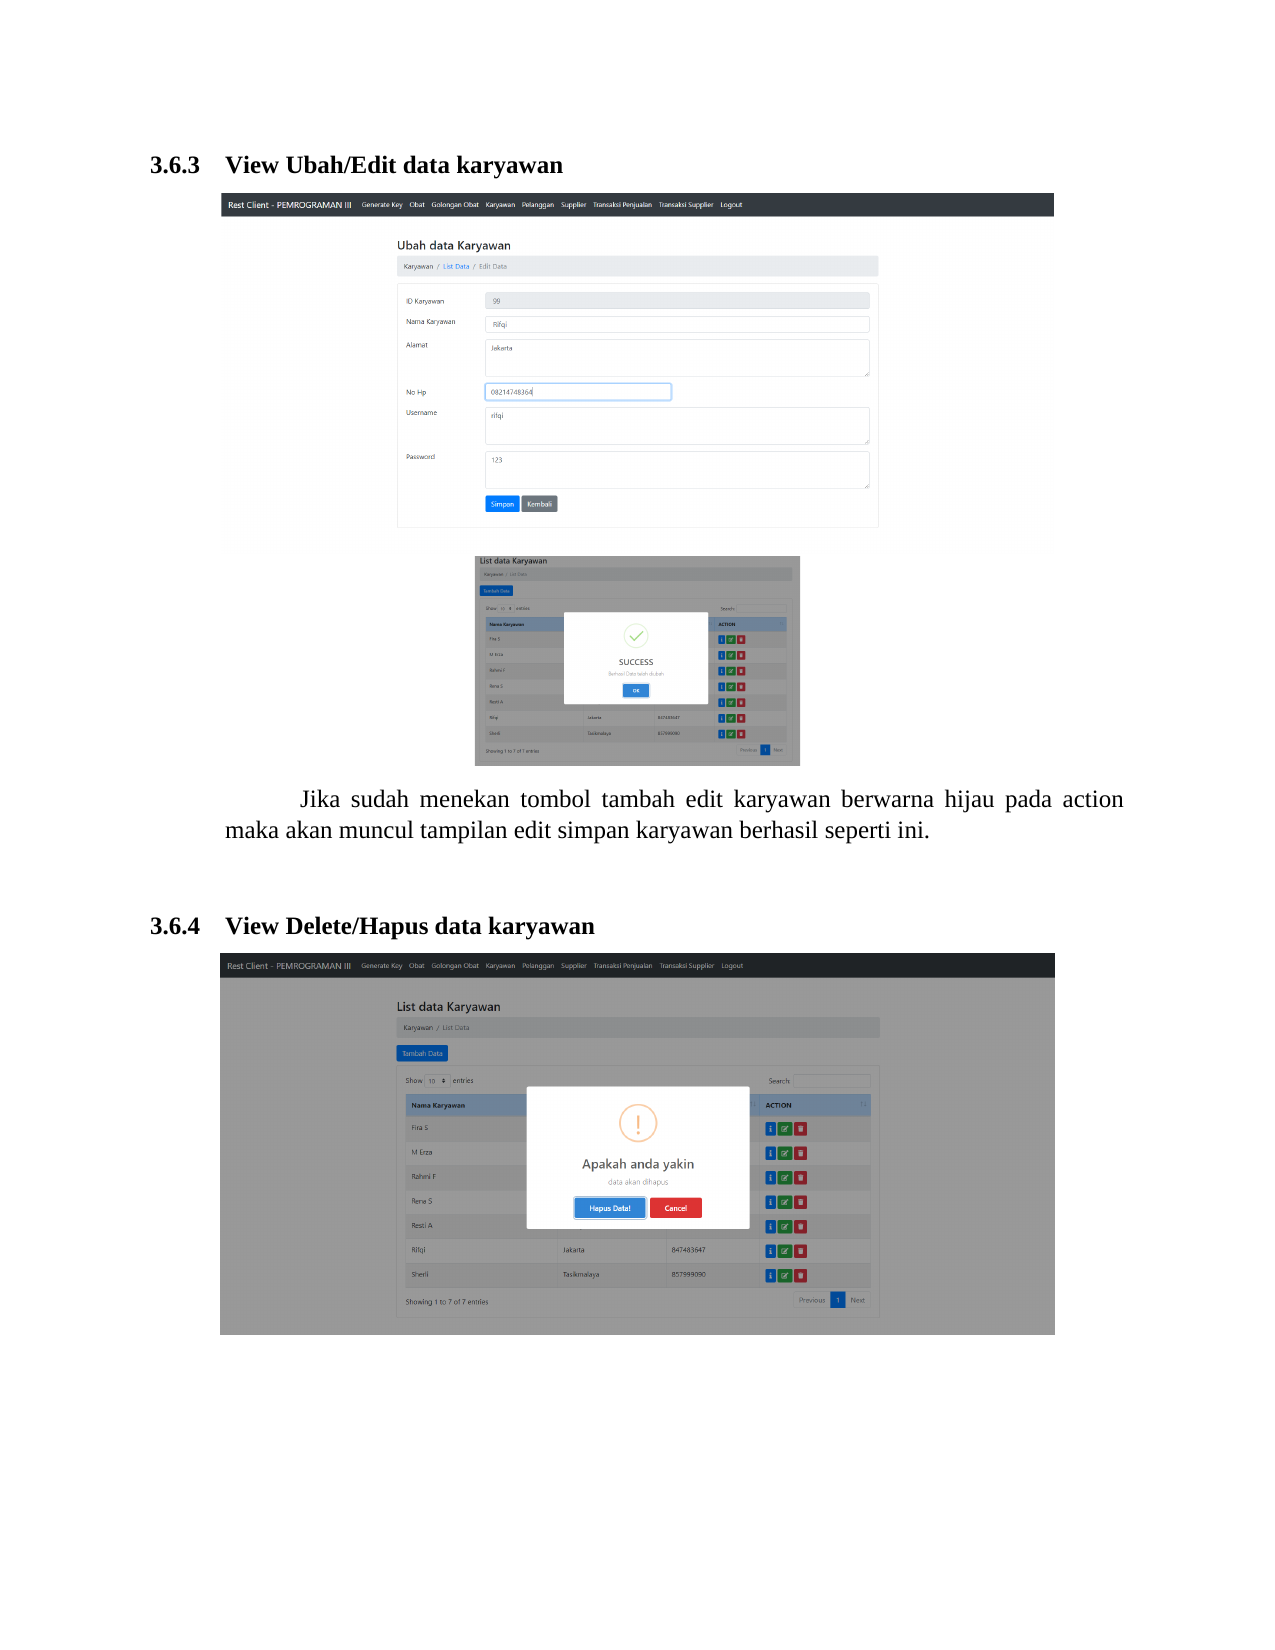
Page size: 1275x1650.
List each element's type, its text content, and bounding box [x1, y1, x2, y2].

subtitle View Delete/Hapus data karyawan [150, 911, 1125, 939]
picture [221, 193, 1054, 554]
picture [474, 556, 801, 766]
picture [220, 953, 1055, 1335]
text Jika sudah menekan tombol tambah edit karyawan berwarna hijau pada action maka akan muncul tampilan edit simpan karyawan berhasil seperti ini. [225, 784, 1125, 844]
subtitle View Ubah/Edit data karyawan [150, 150, 1125, 179]
